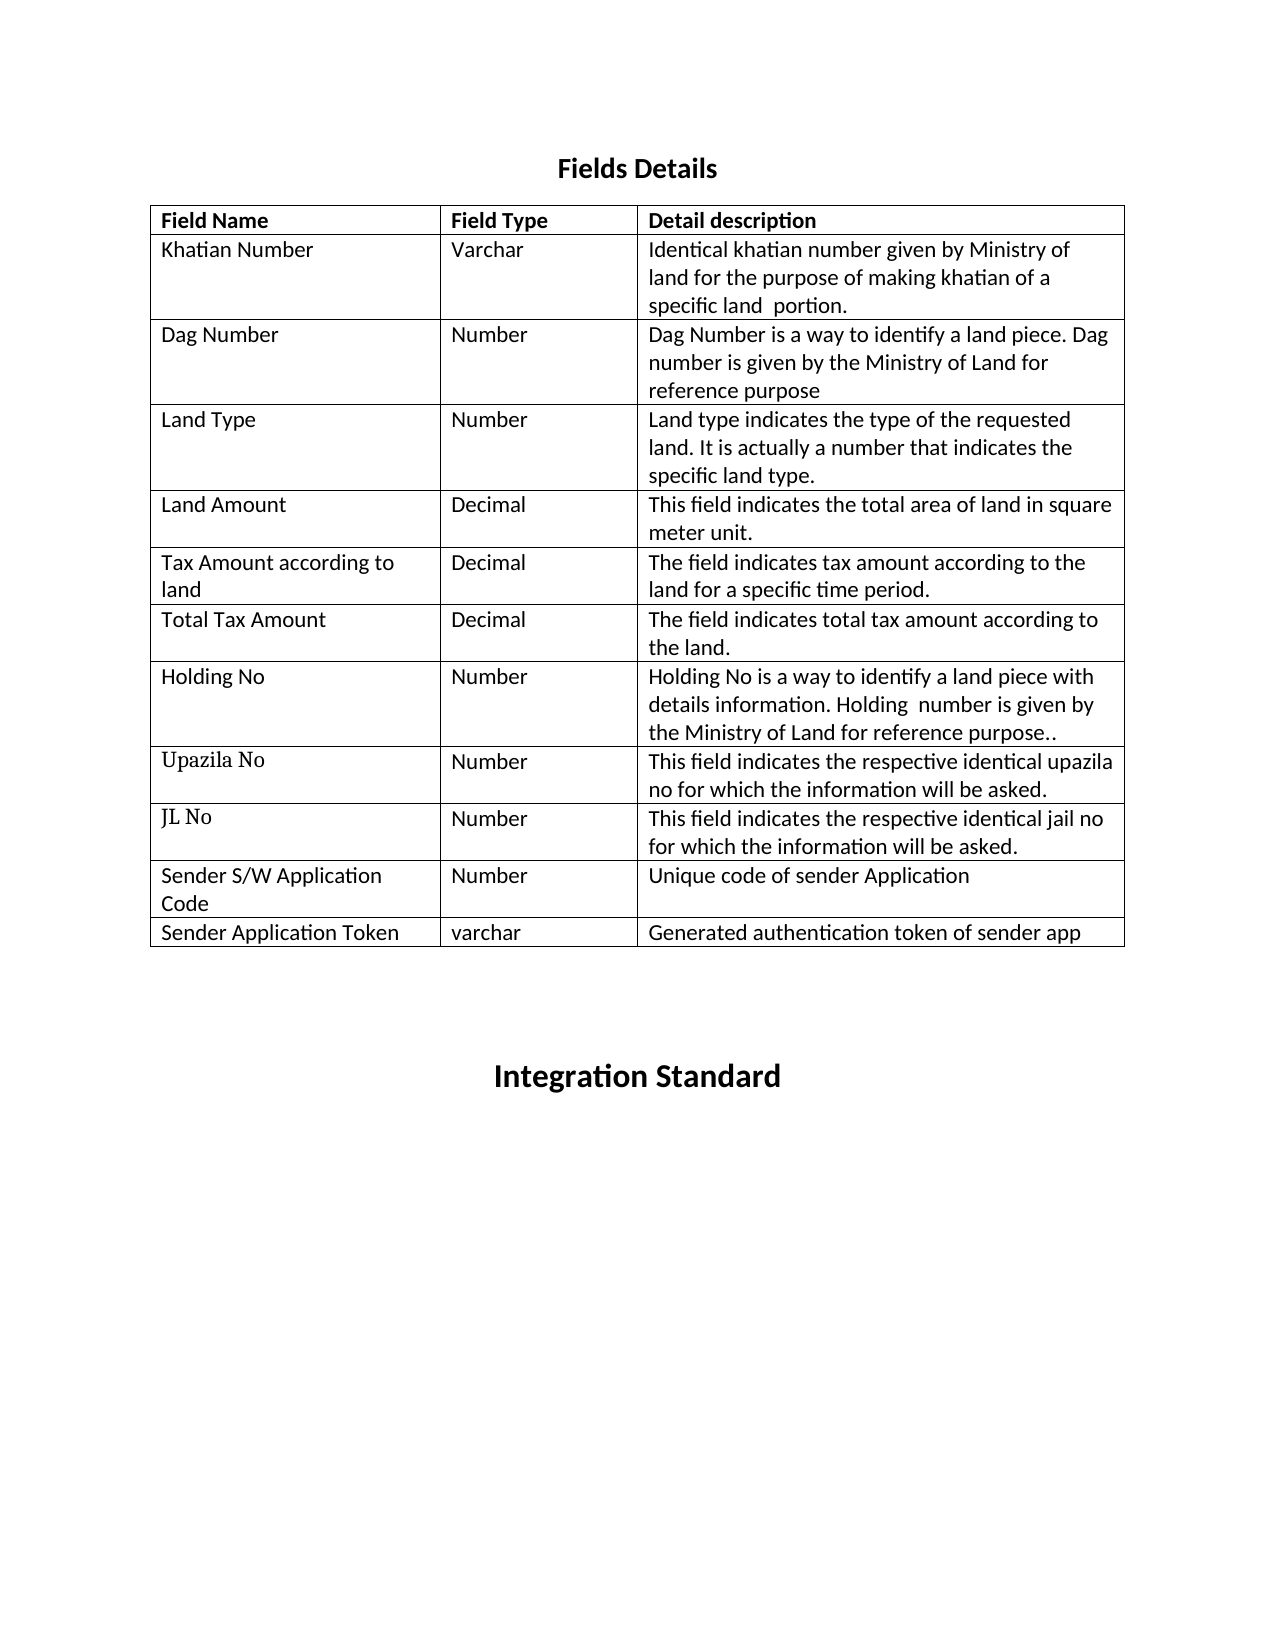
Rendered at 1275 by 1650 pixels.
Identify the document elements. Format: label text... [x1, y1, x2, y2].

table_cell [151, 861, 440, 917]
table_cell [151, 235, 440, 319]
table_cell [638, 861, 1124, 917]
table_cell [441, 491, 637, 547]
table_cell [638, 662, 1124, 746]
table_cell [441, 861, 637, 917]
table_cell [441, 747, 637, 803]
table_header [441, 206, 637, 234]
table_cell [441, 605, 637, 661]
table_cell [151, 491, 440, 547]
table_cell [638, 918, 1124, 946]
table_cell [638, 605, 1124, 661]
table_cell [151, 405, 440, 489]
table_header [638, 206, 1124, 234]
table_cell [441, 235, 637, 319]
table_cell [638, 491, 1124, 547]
text Integration Standard [150, 1055, 1125, 1095]
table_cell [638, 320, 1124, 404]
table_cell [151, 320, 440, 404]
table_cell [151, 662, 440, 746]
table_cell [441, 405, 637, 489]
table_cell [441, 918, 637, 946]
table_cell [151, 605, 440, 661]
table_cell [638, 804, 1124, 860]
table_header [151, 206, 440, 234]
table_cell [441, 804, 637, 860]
text Fields Details [150, 150, 1125, 186]
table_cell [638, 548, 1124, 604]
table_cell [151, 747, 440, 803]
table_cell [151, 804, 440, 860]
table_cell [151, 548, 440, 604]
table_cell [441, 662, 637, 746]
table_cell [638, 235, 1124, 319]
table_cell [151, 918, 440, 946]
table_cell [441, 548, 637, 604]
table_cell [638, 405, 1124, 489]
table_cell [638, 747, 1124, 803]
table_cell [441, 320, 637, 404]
